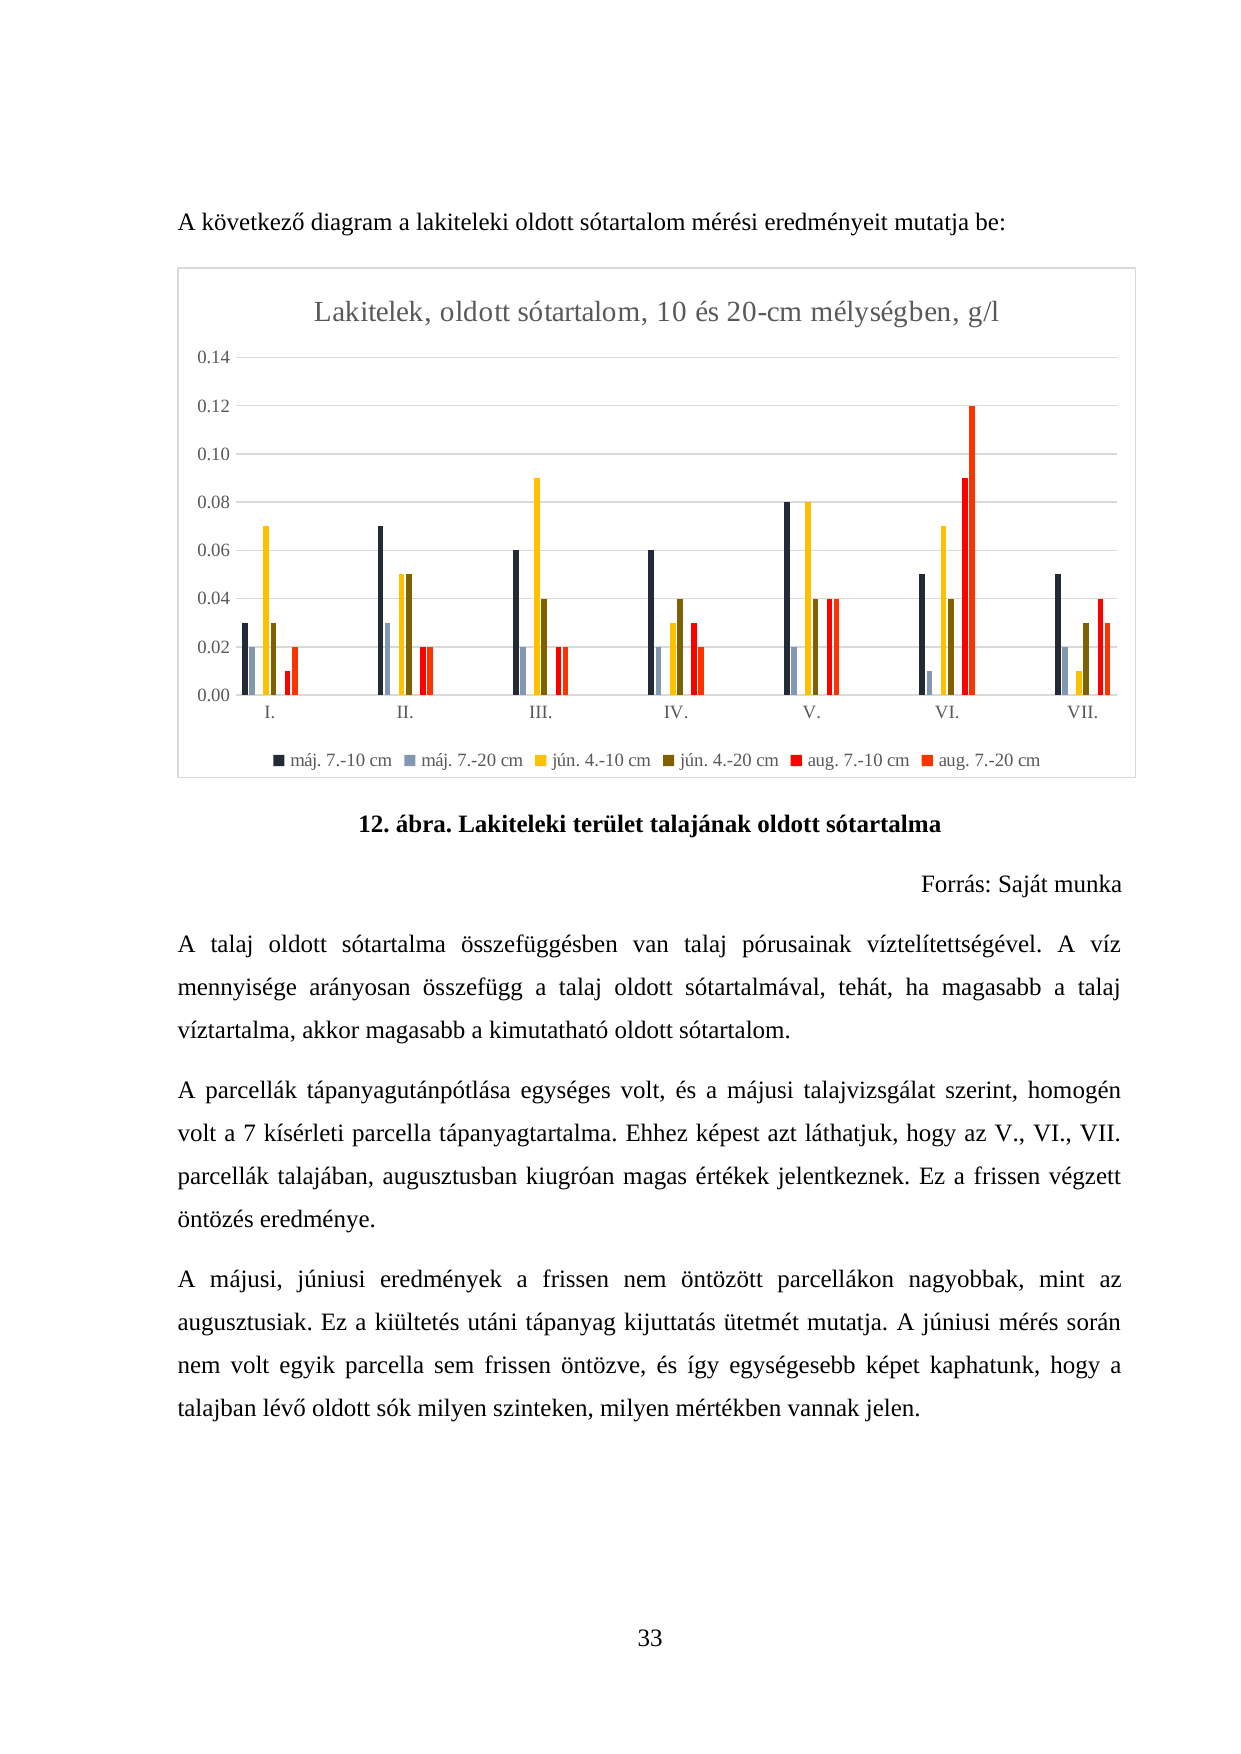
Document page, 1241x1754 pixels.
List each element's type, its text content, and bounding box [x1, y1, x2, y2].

text A parcellák tápanyagutánpótlása egységes volt, és a májusi talajvizsgálat szerint, homogén volt a 7 kísérleti parcella tápanyagtartalma. Ehhez képest azt láthatjuk, hogy az V., VI., VII. parcellák talajában, augusztusban kiugróan magas értékek jelentkeznek. Ez a frissen végzett öntözés eredménye. [177, 1075, 1122, 1233]
text A májusi, júniusi eredmények a frissen nem öntözött parcellákon nagyobbak, mint az augusztusiak. Ez a kiültetés utáni tápanyag kijuttatás ütetmét mutatja. A júniusi mérés során nem volt egyik parcella sem frissen öntözve, és így egységesebb képet kaphatunk, hogy a talajban lévő oldott sók milyen szinteken, milyen mértékben vannak jelen. [177, 1264, 1122, 1422]
text A talaj oldott sótartalma összefüggésben van talaj pórusainak víztelítettségével. A víz mennyisége arányosan összefügg a talaj oldott sótartalmával, tehát, ha magasabb a talaj víztartalma, akkor magasabb a kimutatható oldott sótartalom. [177, 929, 1122, 1044]
text Forrás: Saját munka [177, 869, 1122, 898]
text 12. ábra. Lakiteleki terület talajának oldott sótartalma [177, 809, 1122, 838]
text A következő diagram a lakiteleki oldott sótartalom mérési eredményeit mutatja be: [177, 207, 1122, 236]
